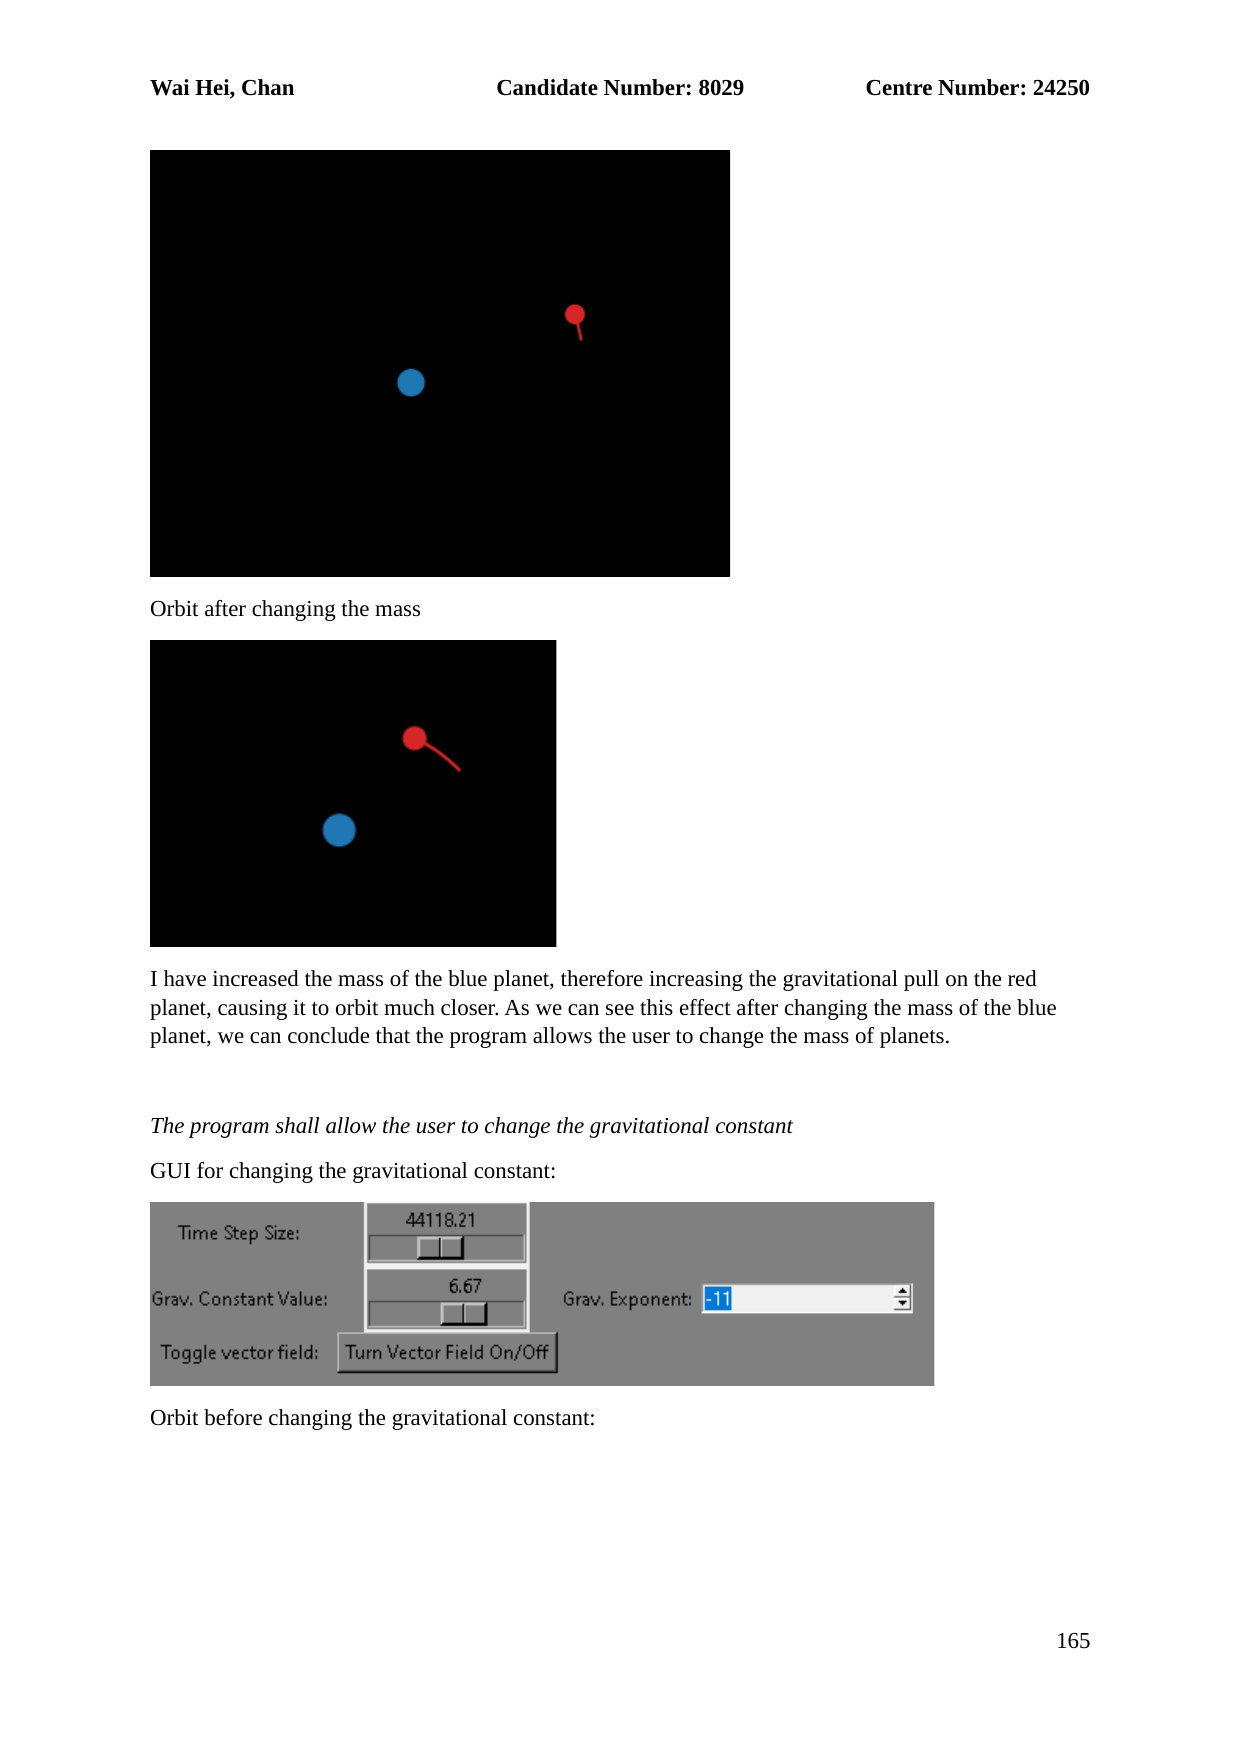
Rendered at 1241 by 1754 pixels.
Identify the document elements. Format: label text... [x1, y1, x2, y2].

text I have increased the mass of the blue planet, therefore increasing the gravitational pull on the red planet, causing it to orbit much closer. As we can see this effect after changing the mass of the blue planet, we can conclude that the program allows the user to change the mass of planets. [150, 965, 1090, 1048]
text The program shall allow the user to change the gravitational constant [150, 1112, 1090, 1139]
picture [150, 1202, 935, 1386]
text Orbit before changing the gravitational constant: [150, 1404, 1090, 1430]
picture [150, 150, 730, 577]
text GUI for changing the gravitational constant: [150, 1157, 1090, 1184]
text Orbit after changing the mass [150, 595, 1090, 621]
picture [150, 640, 557, 947]
